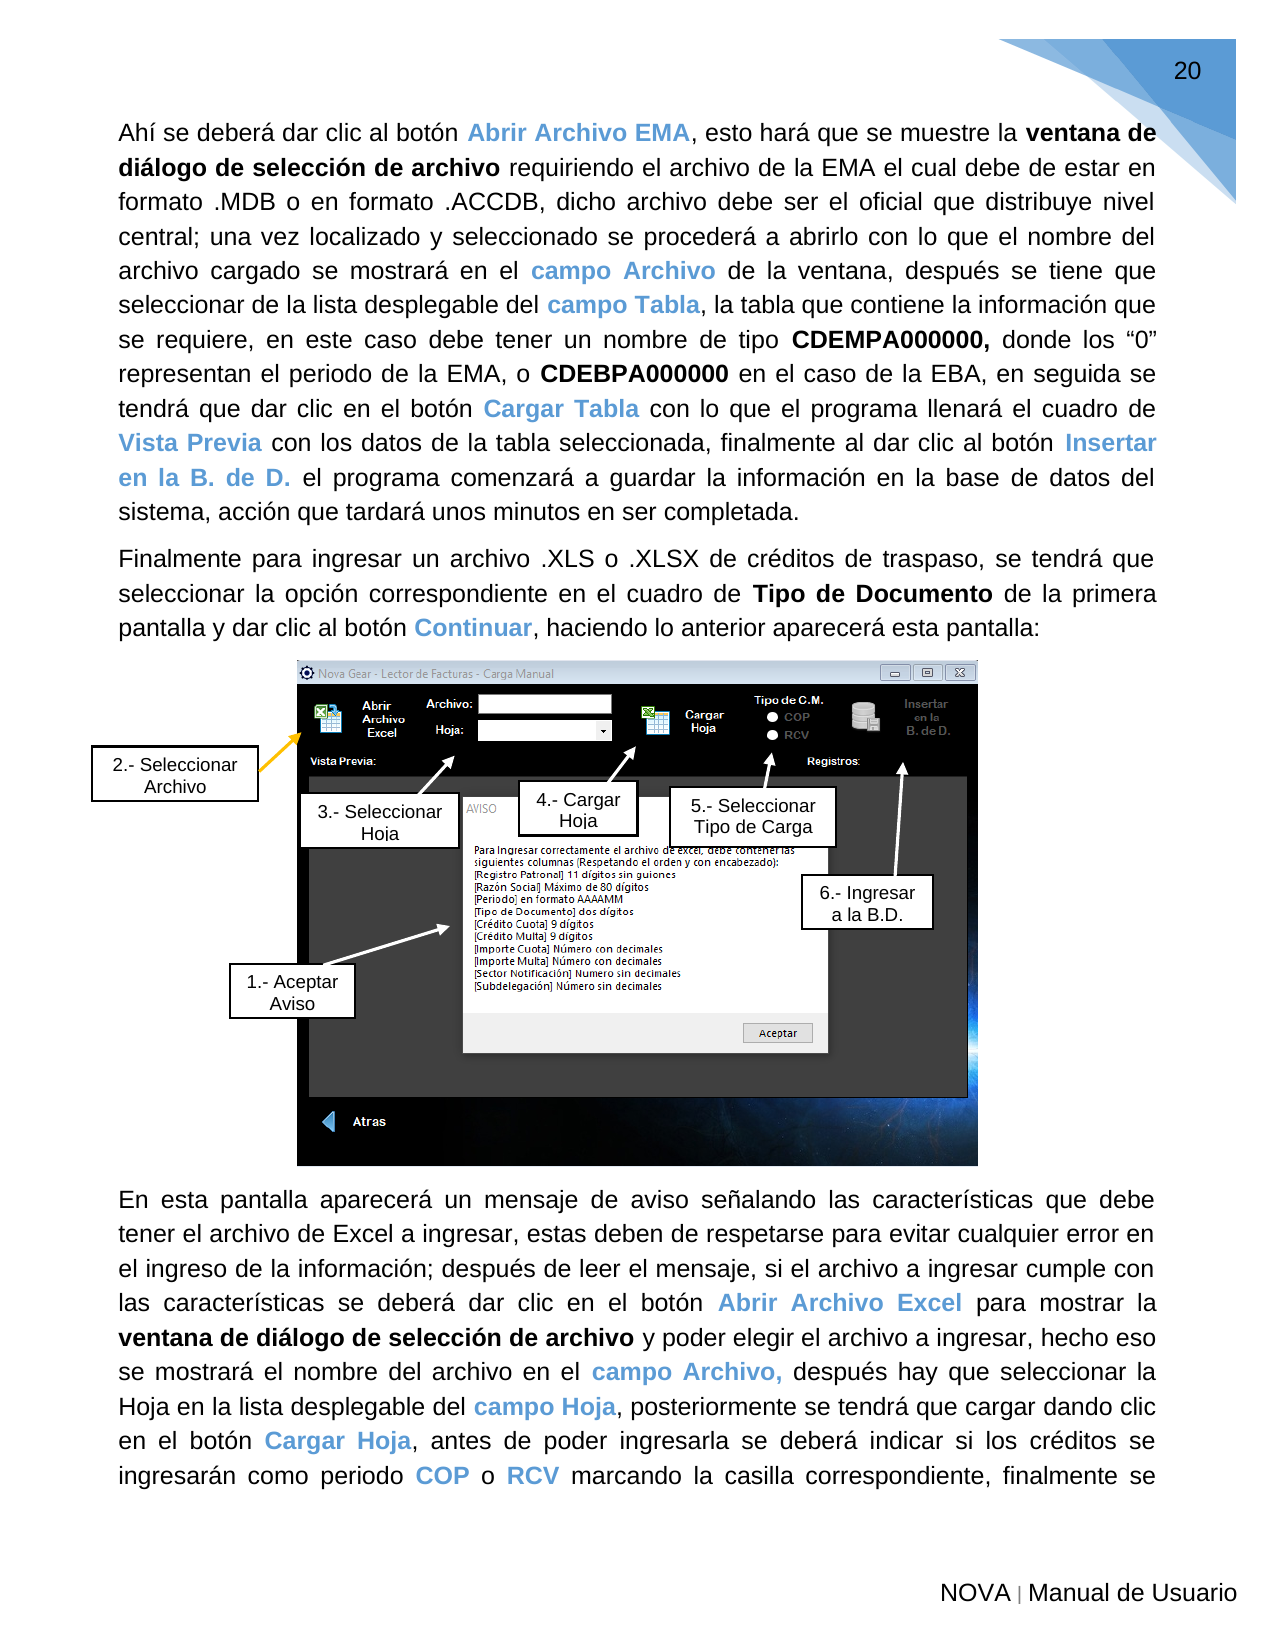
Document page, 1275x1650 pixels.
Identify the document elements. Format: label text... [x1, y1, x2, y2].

text Ahí se deberá dar clic al botón Abrir Archivo EMA, esto hará que se muestre la ventana de diálogo de selección de archivo requiriendo el archivo de la EMA el cual debe de estar en formato .MDB o en formato .ACCDB, dicho archivo debe ser el oficial que distribuye nivel central; una vez localizado y seleccionado se procederá a abrirlo con lo que el nombre del archivo cargado se mostrará en el campo Archivo de la ventana, después se tiene que seleccionar de la lista desplegable del campo Tabla, la tabla que contiene la información que se requiere, en este caso debe tener un nombre de tipo CDEMPA000000, donde los “0” representan el periodo de la EMA, o CDEBPA000000 en el caso de la EBA, en seguida se tendrá que dar clic en el botón Cargar Tabla con lo que el programa llenará el cuadro de Vista Previa con los datos de la tabla seleccionada, finalmente al dar clic al botón Insertar en la B. de D. el programa comenzará a guardar la información en la base de datos del sistema, acción que tardará unos minutos en ser completada. [118, 118, 1157, 526]
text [118, 1185, 1157, 1489]
text Finalmente para ingresar un archivo .XLS o .XLSX de créditos de traspaso, se tendrá que seleccionar la opción correspondiente en el cuadro de Tipo de Documento de la primera pantalla y dar clic al botón Continuar, haciendo lo anterior aparecerá esta pantalla: [118, 544, 1157, 642]
picture [297, 660, 978, 1167]
picture [997, 39, 1236, 205]
